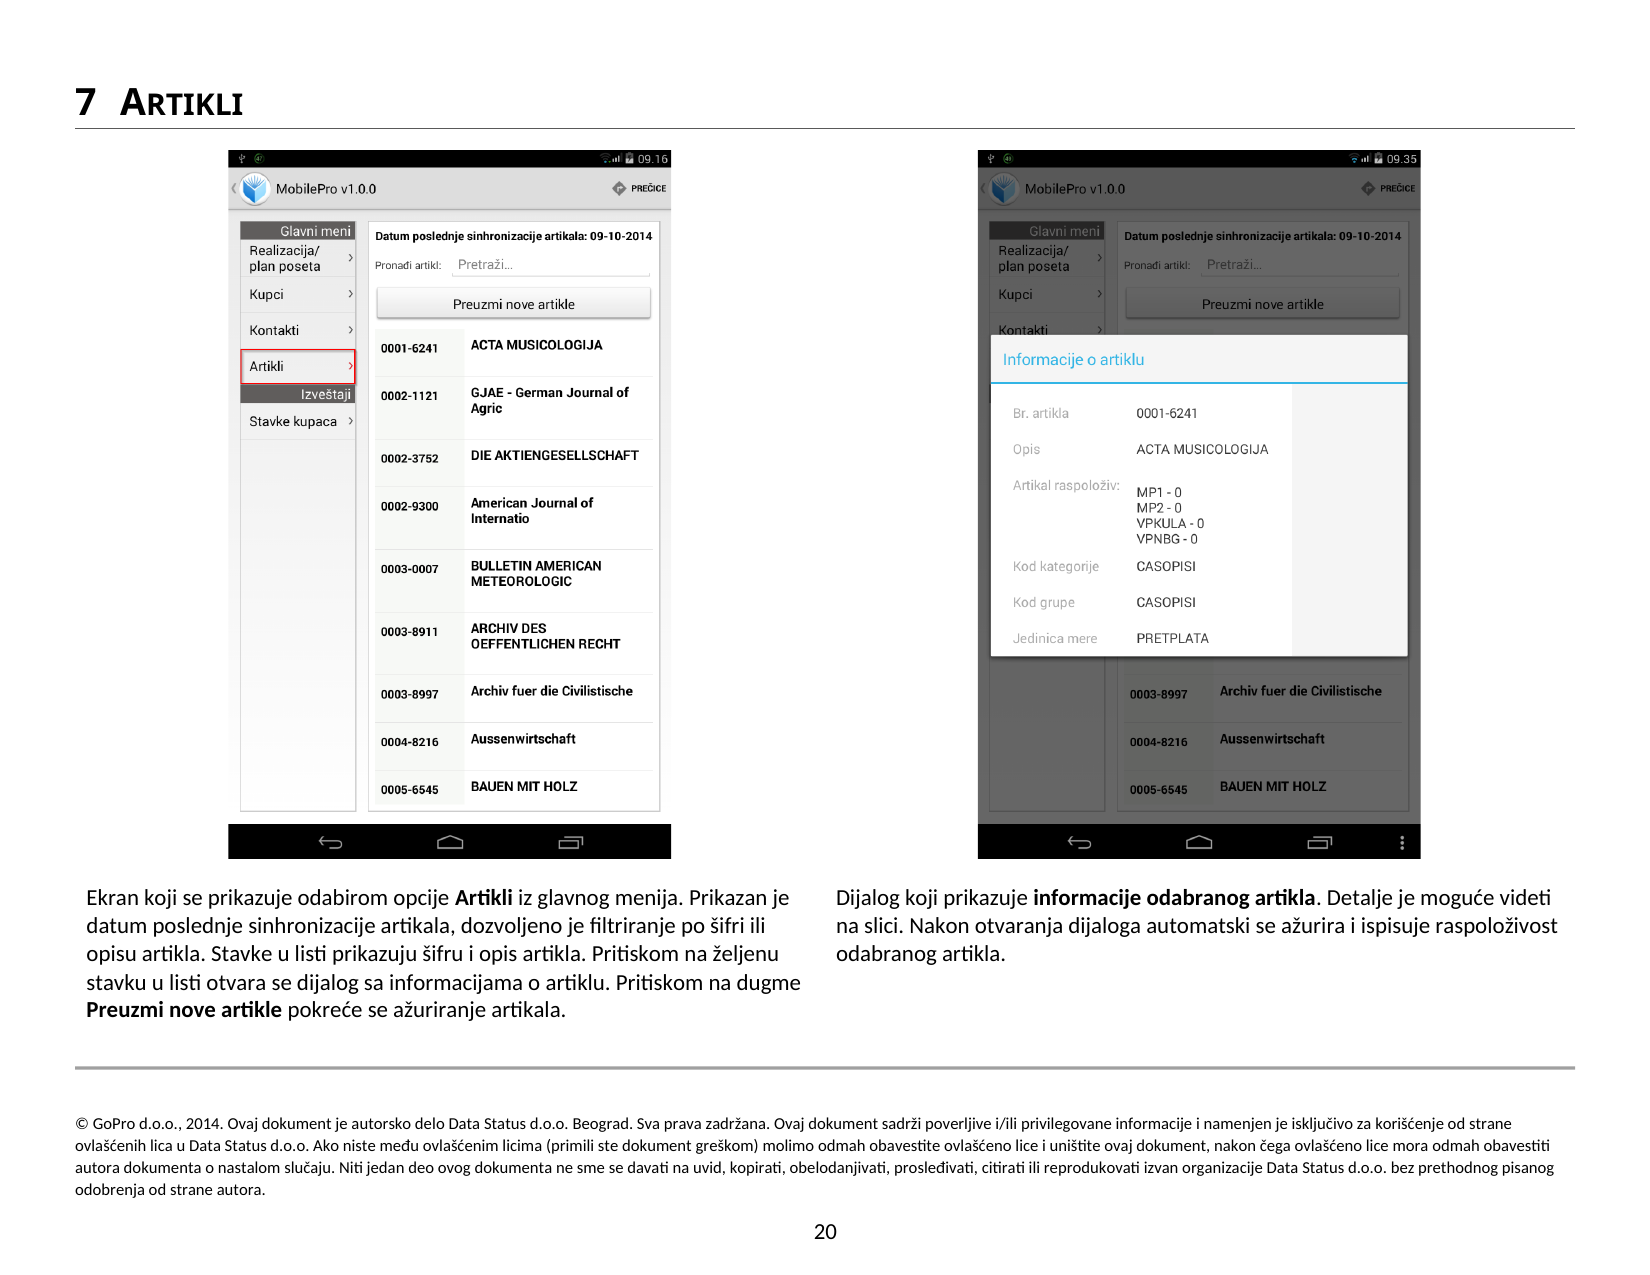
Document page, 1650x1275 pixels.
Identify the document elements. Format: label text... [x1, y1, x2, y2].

table_header Dijalog koji prikazuje informacije odabranog artikla. Detalje je moguće videti na slici. Nakon otvaranja dijaloga automatski se ažurira i ispisuje raspoloživost odabranog artikla. [825, 150, 1574, 1024]
picture [228, 150, 672, 859]
table_header Ekran koji se prikazuje odabirom opcije Artikli iz glavnog menija. Prikazan je datum poslednje sinhronizacije artikala, dozvoljeno je filtriranje po šifri ili opisu artikla. Stavke u listi prikazuju šifru i opis artikla. Pritiskom na željenu stavku u listi otvara se dijalog sa informacijama o artiklu. Pritiskom na dugme Preuzmi nove artikle pokreće se ažuriranje artikala. [75, 150, 824, 1024]
picture [977, 150, 1421, 859]
subtitle Artikli [75, 75, 1575, 128]
